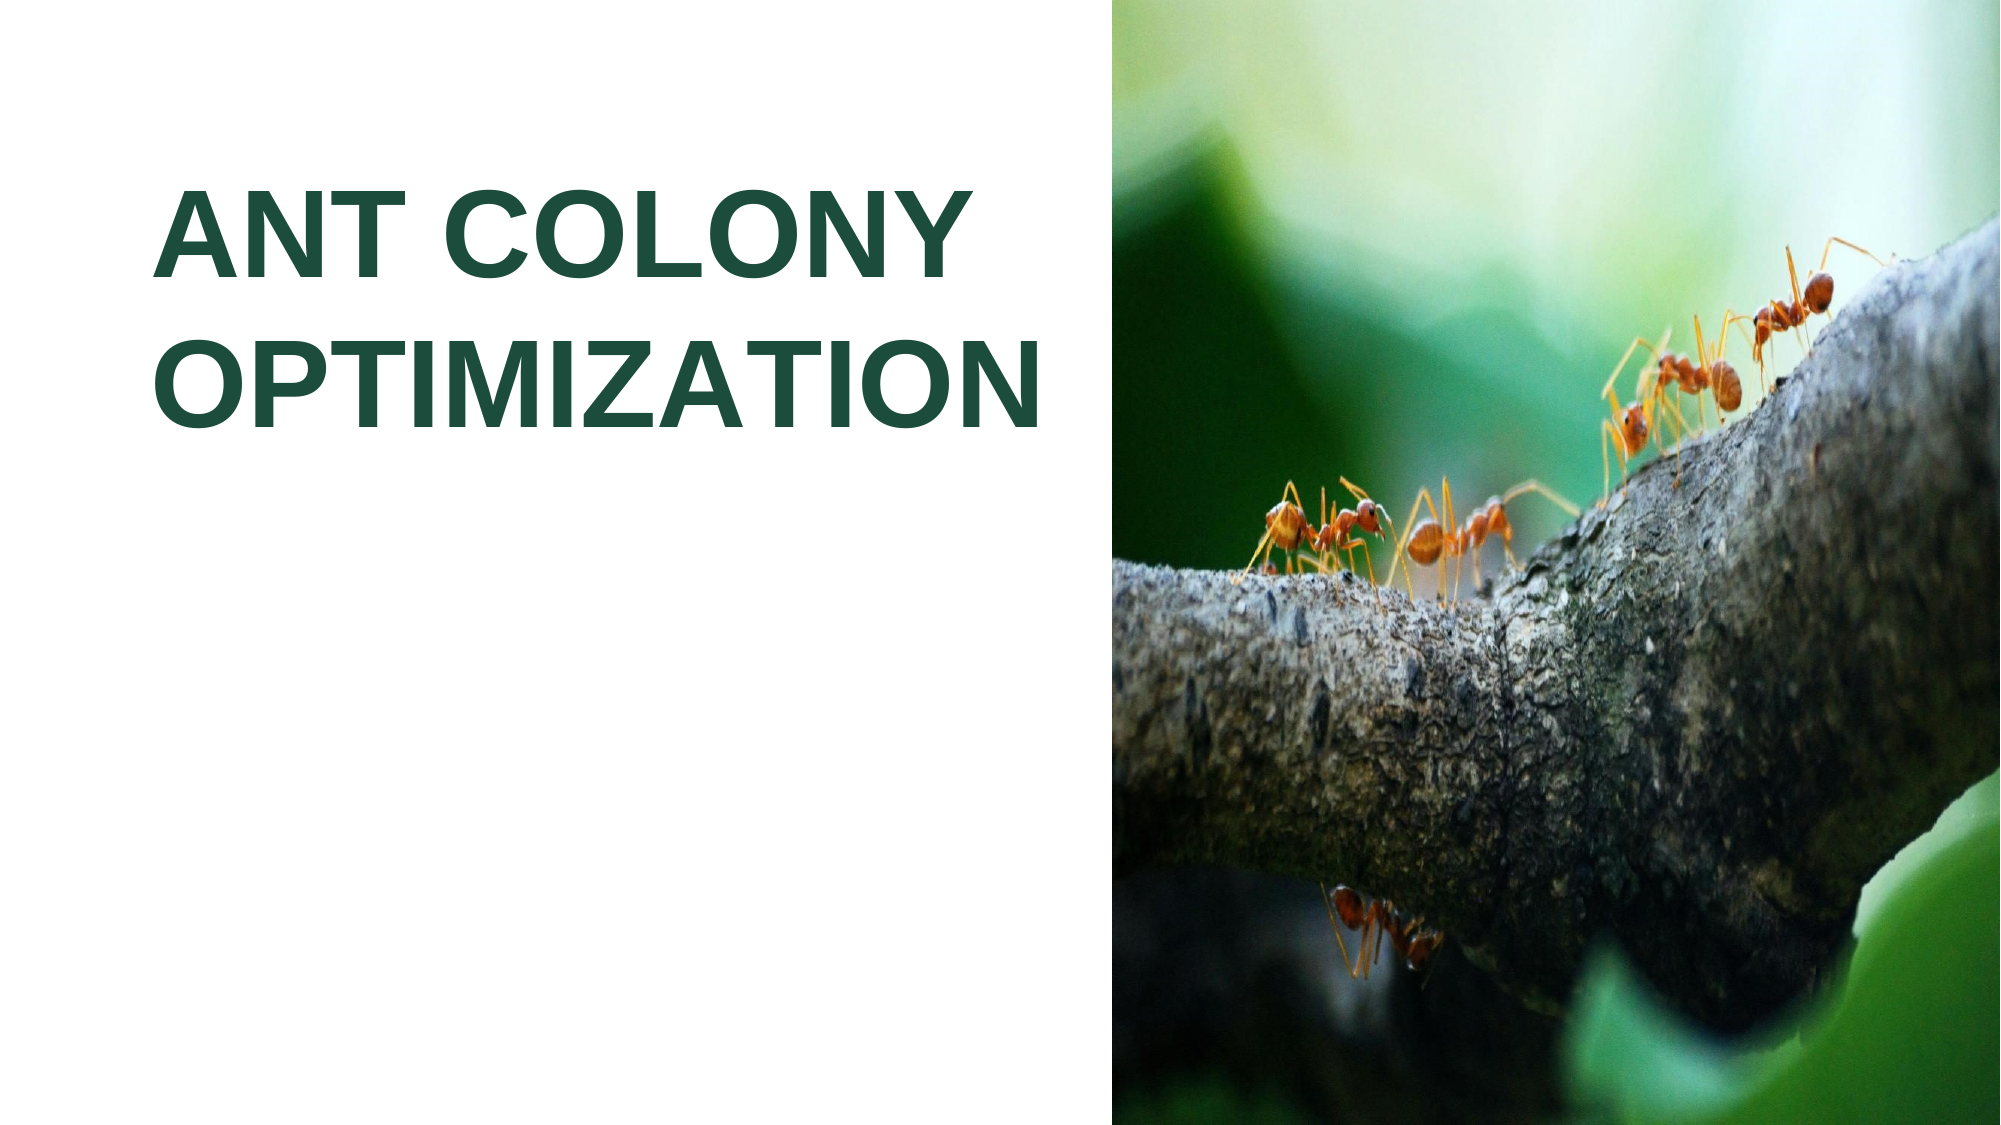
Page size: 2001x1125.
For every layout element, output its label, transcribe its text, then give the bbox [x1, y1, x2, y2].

text ANT COLONY OPTIMIZATION [150, 161, 1896, 454]
picture [1112, 0, 2000, 1125]
